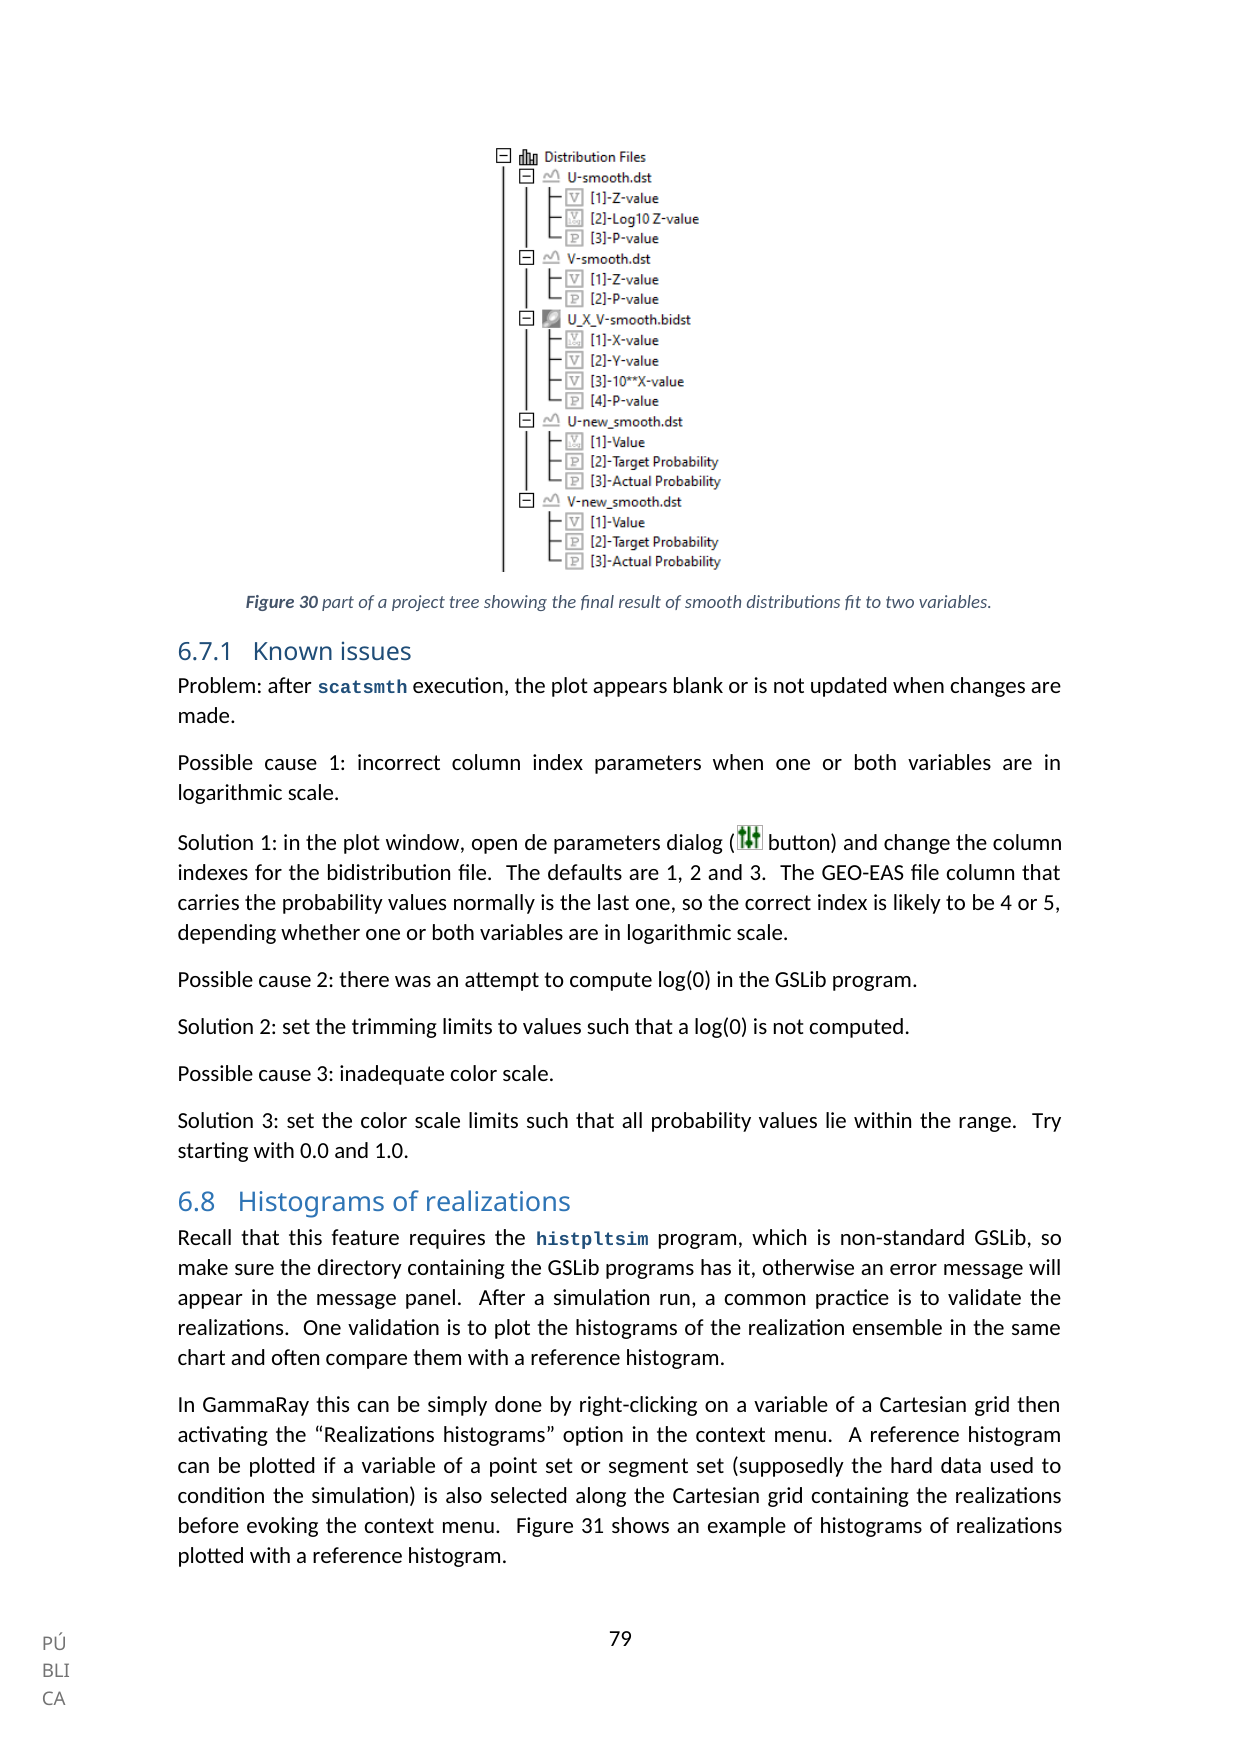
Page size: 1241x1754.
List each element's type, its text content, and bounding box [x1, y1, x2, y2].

picture [738, 826, 762, 849]
text Possible cause 2: there was an attempt to compute log(0) in the GSLib program. [177, 965, 1063, 993]
text Figure 30 part of a project tree showing the final result of smooth distributions fit to two variables. [177, 590, 1063, 613]
text Problem: after scatsmth execution, the plot appears blank or is not updated when changes are made. [177, 671, 1063, 729]
subtitle Histograms of realizations [177, 1183, 1063, 1220]
text Solution 1: in the plot window, open de parameters dialog ( button) and change the column indexes for the bidistribution file. The defaults are 1, 2 and 3. The GEO-EAS file column that carries the probability values normally is the last one, so the correct index is likely to be 4 or 5, depending whether one or both variables are in logarithmic scale. [177, 825, 1063, 946]
text Possible cause 3: inadequate color scale. [177, 1059, 1063, 1087]
text In GammaRay this can be simply done by right-clicking on a variable of a Cartesian grid then activating the “Realizations histograms” option in the context menu. A reference histogram can be plotted if a variable of a point set or segment set (supposedly the hard data used to condition the simulation) is also selected along the Cartesian grid containing the realizations before evoking the context menu. Figure 31 shows an example of histograms of realizations plotted with a reference histogram. [177, 1390, 1063, 1569]
text Solution 2: set the trimming limits to values such that a log(0) is not computed. [177, 1012, 1063, 1040]
text Recall that this feature requires the histpltsim program, which is non-standard GSLib, so make sure the directory containing the GSLib programs has it, otherwise an error message will appear in the message panel. After a simulation run, a common practice is to validate the realizations. One validation is to plot the histograms of the realization ensemble in the same chart and often compare them with a reference histogram. [177, 1223, 1063, 1372]
text Solution 3: set the color scale limits such that all probability values lie within the range. Try starting with 0.0 and 1.0. [177, 1106, 1063, 1164]
subtitle Known issues [177, 634, 1063, 668]
text Possible cause 1: incorrect column index parameters when one or both variables are in logarithmic scale. [177, 748, 1063, 806]
picture [495, 147, 745, 572]
